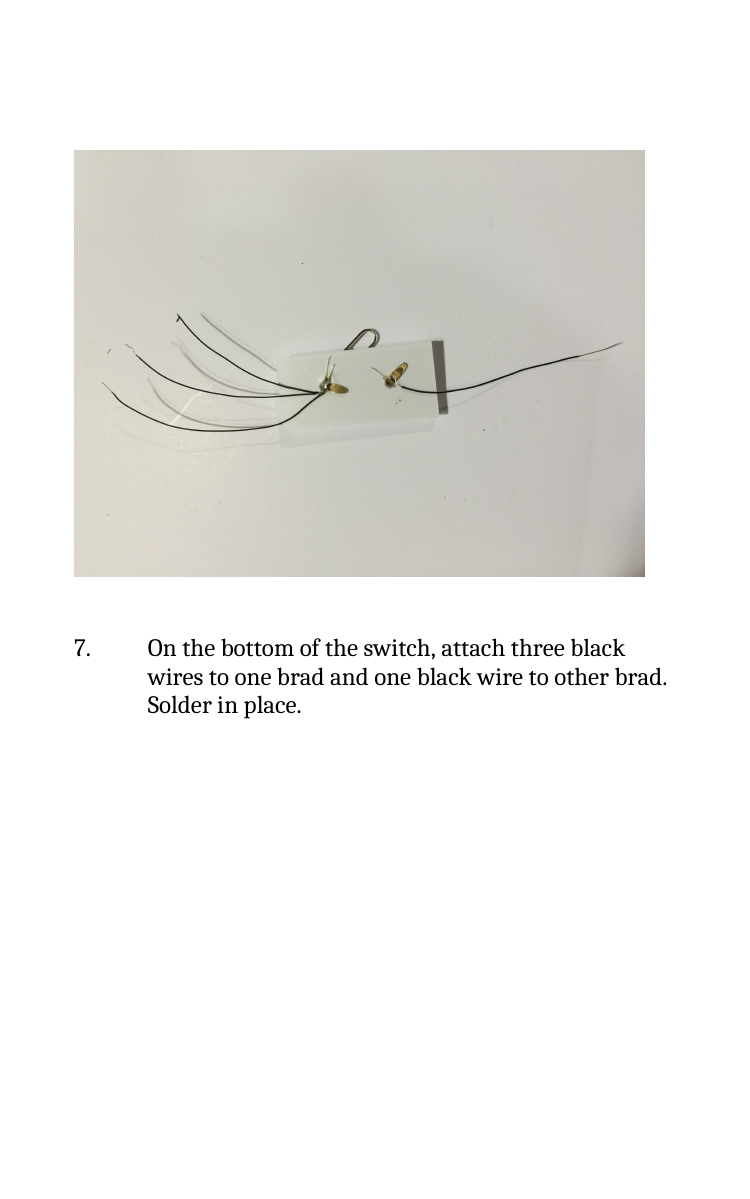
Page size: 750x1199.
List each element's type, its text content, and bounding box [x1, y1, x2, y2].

picture [73, 150, 645, 577]
list On the bottom of the switch, attach three black wires to one brad and one black wire to other brad. Solder in place. [74, 634, 679, 720]
